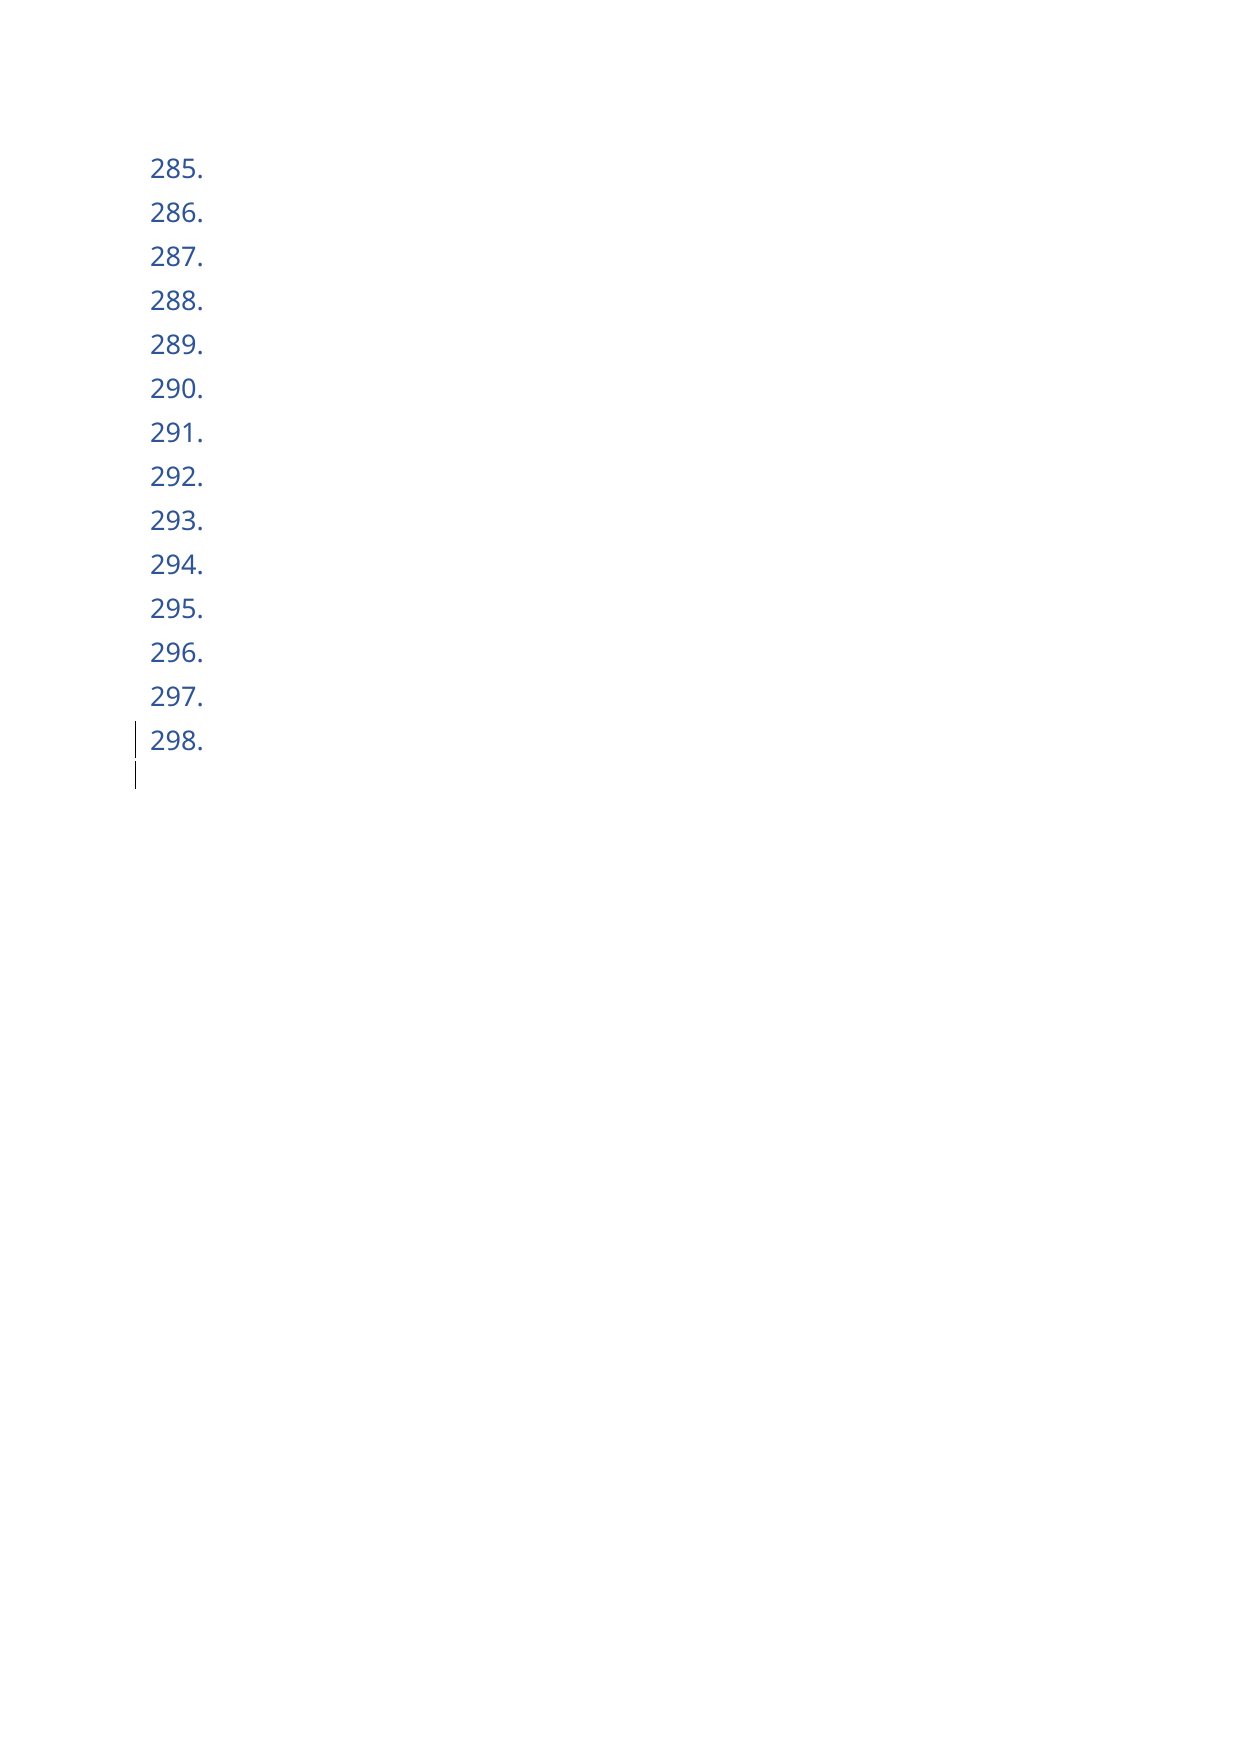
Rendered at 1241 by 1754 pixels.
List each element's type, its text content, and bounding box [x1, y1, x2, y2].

subtitle 296. [150, 633, 1090, 670]
subtitle 292. [150, 458, 1090, 494]
subtitle 290. [150, 370, 1090, 407]
subtitle 286. [150, 194, 1090, 231]
subtitle 295. [150, 589, 1090, 626]
subtitle 298. [150, 721, 1090, 758]
subtitle 293. [150, 502, 1090, 538]
subtitle 291. [150, 414, 1090, 451]
subtitle 289. [150, 326, 1090, 363]
subtitle 288. [150, 282, 1090, 319]
subtitle 297. [150, 677, 1090, 714]
subtitle 285. [150, 150, 1090, 187]
subtitle 294. [150, 546, 1090, 582]
subtitle 287. [150, 238, 1090, 275]
